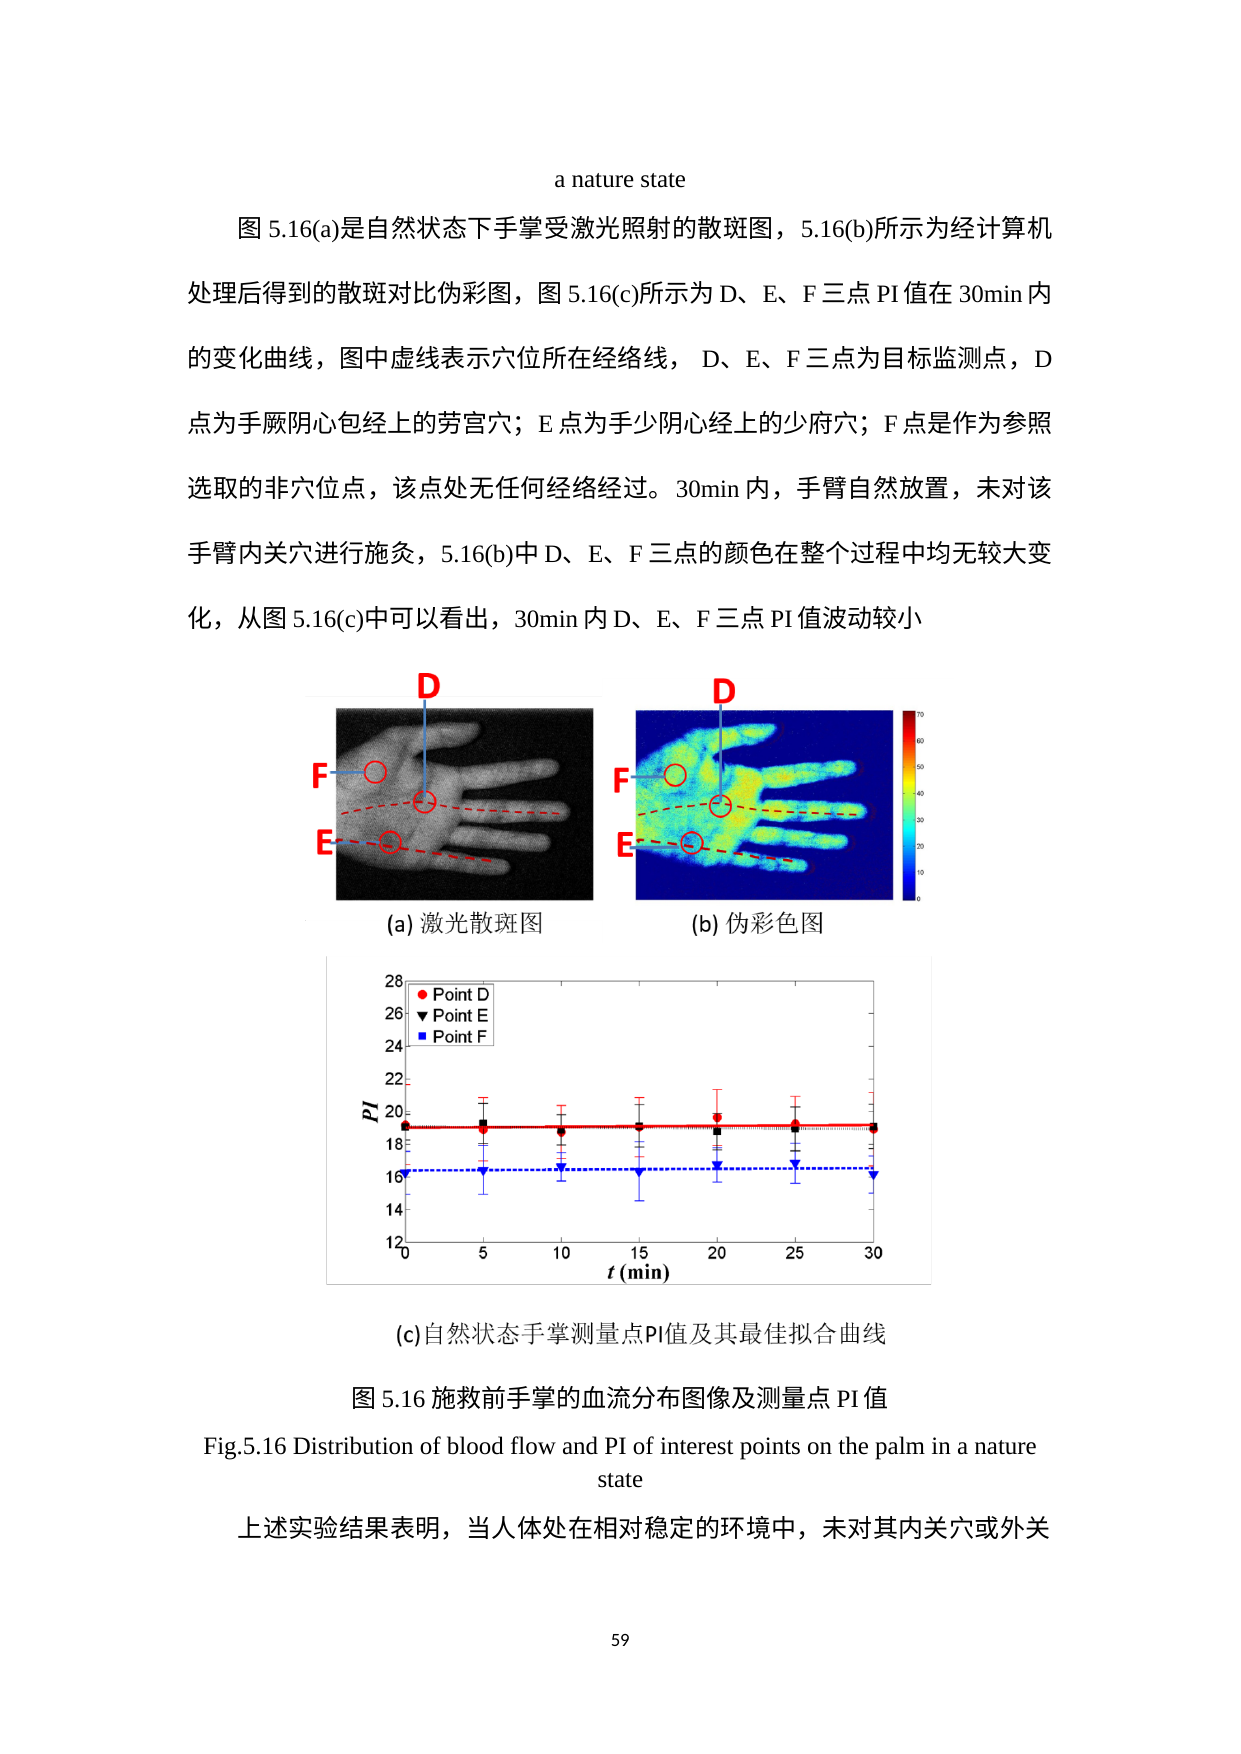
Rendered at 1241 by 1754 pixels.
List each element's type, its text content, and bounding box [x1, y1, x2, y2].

text Fig.5.16 Distribution of blood flow and PI of interest points on the palm in a nature state [187, 1429, 1053, 1494]
text 图5.16 施救前手掌的血流分布图像及测量点PI值 [187, 1364, 1053, 1429]
text 图5.16(a)是自然状态下手掌受激光照射的散斑图，5.16(b)所示为经计算机处理后得到的散斑对比伪彩图，图5.16(c)所示为D、E、F三点PI值在30min内的变化曲线，图中虚线表示穴位所在经络线， D、E、F三点为目标监测点，D点为手厥阴心包经上的劳宫穴；E点为手少阴心经上的少府穴；F点是作为参照选取的非穴位点，该点处无任何经络经过。30min内，手臂自然放置，未对该手臂内关穴进行施灸，5.16(b)中D、E、F三点的颜色在整个过程中均无较大变化，从图5.16(c)中可以看出，30min内D、E、F三点PI值波动较小 [187, 194, 1053, 649]
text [187, 162, 1053, 194]
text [187, 1494, 1053, 1559]
picture [286, 649, 955, 1364]
